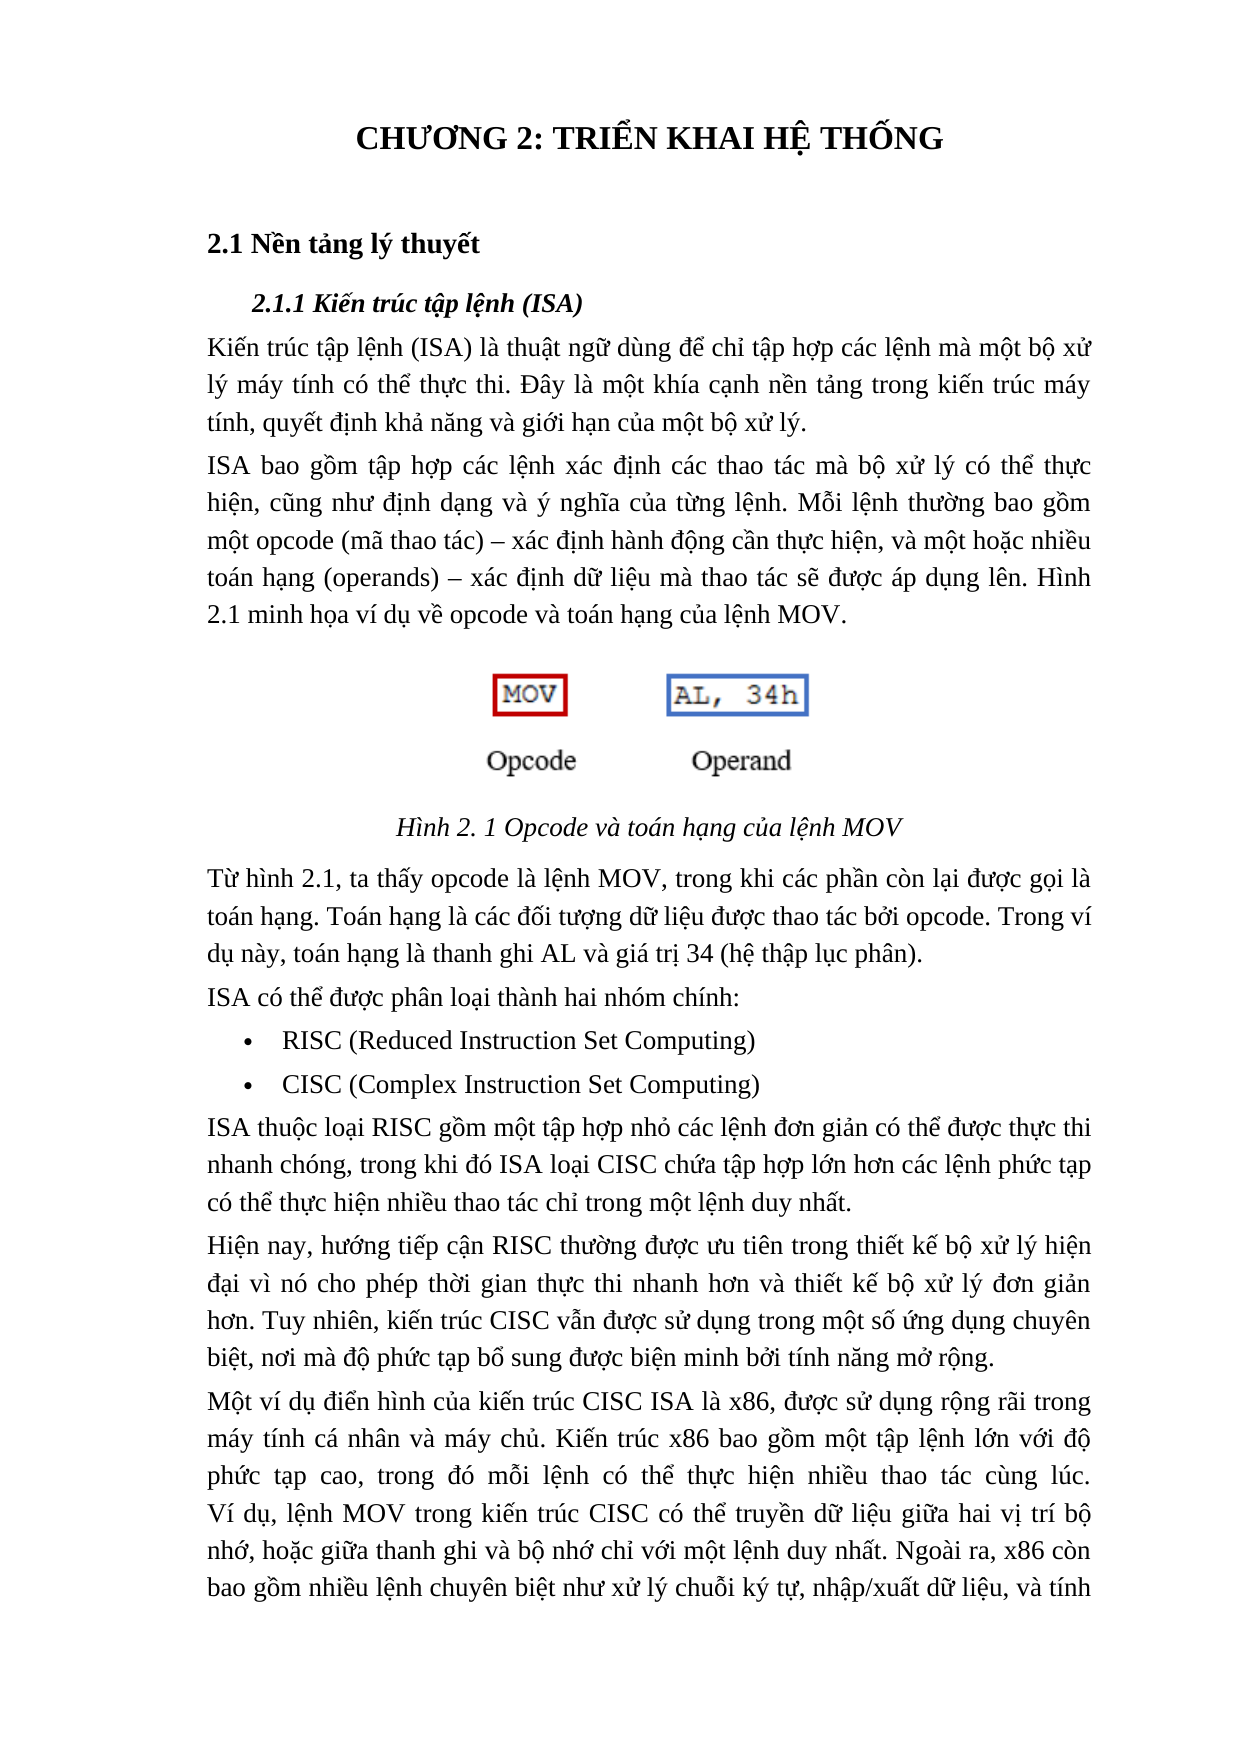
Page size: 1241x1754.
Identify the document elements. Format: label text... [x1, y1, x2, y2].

list RISC (Reduced Instruction Set Computing) [244, 1024, 1092, 1055]
text Hình 2. 1 Opcode và toán hạng của lệnh MOV [207, 811, 1092, 842]
picture [446, 642, 853, 805]
list CISC (Complex Instruction Set Computing) [244, 1068, 1092, 1099]
text Kiến trúc tập lệnh (ISA) là thuật ngữ dùng để chỉ tập hợp các lệnh mà một bộ xử lý máy tính có thể thực thi. Đây là một khía cạnh nền tảng trong kiến trúc máy tính, quyết định khả năng và giới hạn của một bộ xử lý. [207, 331, 1092, 437]
text Từ hình 2.1, ta thấy opcode là lệnh MOV, trong khi các phần còn lại được gọi là toán hạng. Toán hạng là các đối tượng dữ liệu được thao tác bởi opcode. Trong ví dụ này, toán hạng là thanh ghi AL và giá trị 34 (hệ thập lục phân). [207, 863, 1092, 968]
text Hiện nay, hướng tiếp cận RISC thường được ưu tiên trong thiết kế bộ xử lý hiện đại vì nó cho phép thời gian thực thi nhanh hơn và thiết kế bộ xử lý đơn giản hơn. Tuy nhiên, kiến trúc CISC vẫn được sử dụng trong một số ứng dụng chuyên biệt, nơi mà độ phức tạp bổ sung được biện minh bởi tính năng mở rộng. [207, 1229, 1092, 1372]
text ISA có thể được phân loại thành hai nhóm chính: [207, 981, 1092, 1012]
text ISA thuộc loại RISC gồm một tập hợp nhỏ các lệnh đơn giản có thể được thực thi nhanh chóng, trong khi đó ISA loại CISC chứa tập hợp lớn hơn các lệnh phức tạp có thể thực hiện nhiều thao tác chỉ trong một lệnh duy nhất. [207, 1111, 1092, 1217]
subtitle 2.1.1 Kiến trúc tập lệnh (ISA) [207, 288, 1092, 319]
subtitle CHƯƠNG 2: TRIỂN KHAI HỆ THỐNG [207, 118, 1092, 156]
subtitle 2.1 Nền tảng lý thuyết [207, 227, 1092, 260]
text ISA bao gồm tập hợp các lệnh xác định các thao tác mà bộ xử lý có thể thực hiện, cũng như định dạng và ý nghĩa của từng lệnh. Mỗi lệnh thường bao gồm một opcode (mã thao tác) – xác định hành động cần thực hiện, và một hoặc nhiều toán hạng (operands) – xác định dữ liệu mà thao tác sẽ được áp dụng lên. Hình 2.1 minh họa ví dụ về opcode và toán hạng của lệnh MOV. [207, 449, 1092, 629]
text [207, 1385, 1092, 1602]
